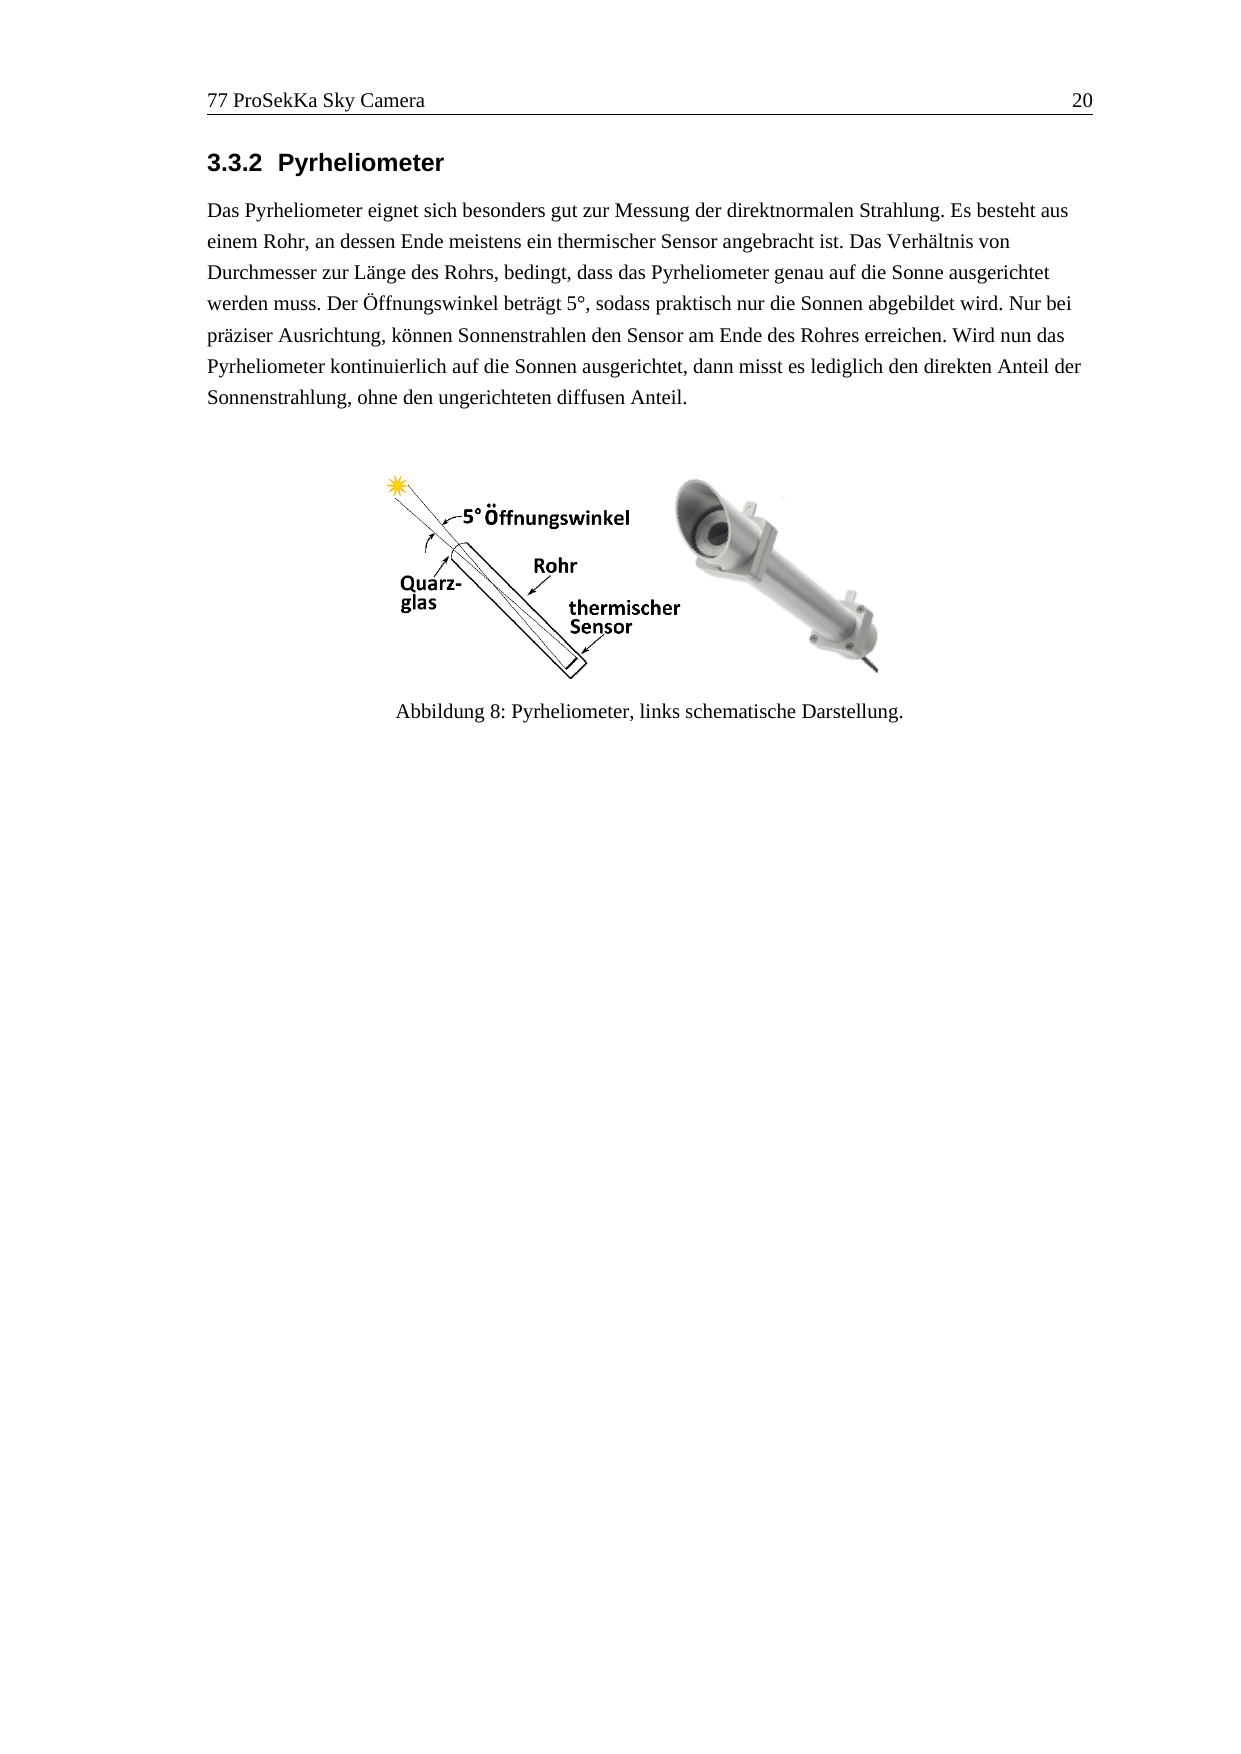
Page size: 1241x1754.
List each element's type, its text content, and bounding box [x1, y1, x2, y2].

picture [386, 472, 913, 679]
text Das Pyrheliometer eignet sich besonders gut zur Messung der direktnormalen Strahlung. Es besteht aus einem Rohr, an dessen Ende meistens ein thermischer Sensor angebracht ist. Das Verhältnis von Durchmesser zur Länge des Rohrs, bedingt, dass das Pyrheliometer genau auf die Sonne ausgerichtet werden muss. Der Öffnungswinkel beträgt 5°, sodass praktisch nur die Sonnen abgebildet wird. Nur bei präziser Ausrichtung, können Sonnenstrahlen den Sensor am Ende des Rohres erreichen. Wird nun das Pyrheliometer kontinuierlich auf die Sonnen ausgerichtet, dann misst es lediglich den direkten Anteil der Sonnenstrahlung, ohne den ungerichteten diffusen Anteil. [207, 197, 1093, 409]
text Abbildung 8: Pyrheliometer, links schematische Darstellung. [207, 698, 1093, 723]
subtitle Pyrheliometer [207, 148, 1093, 176]
